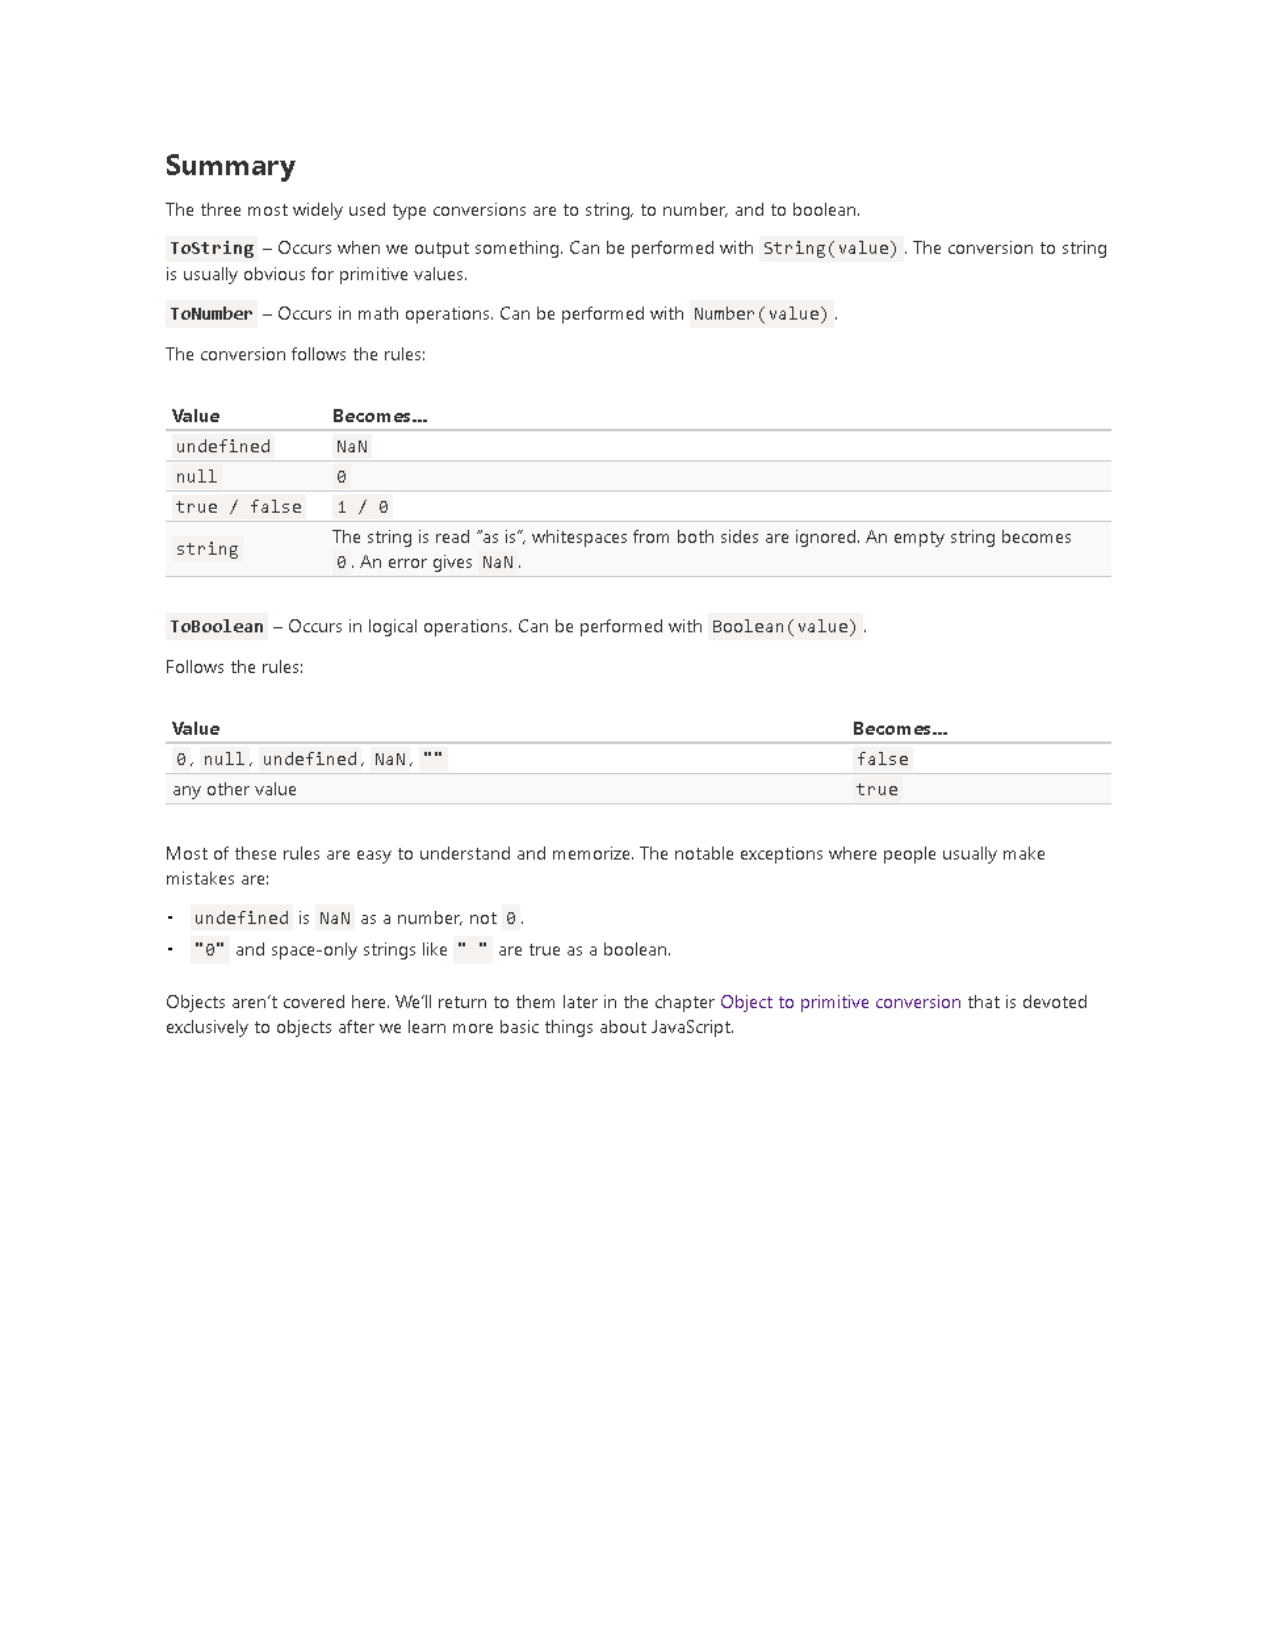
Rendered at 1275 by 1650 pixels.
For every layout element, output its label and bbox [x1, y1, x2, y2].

picture [150, 150, 1125, 1049]
